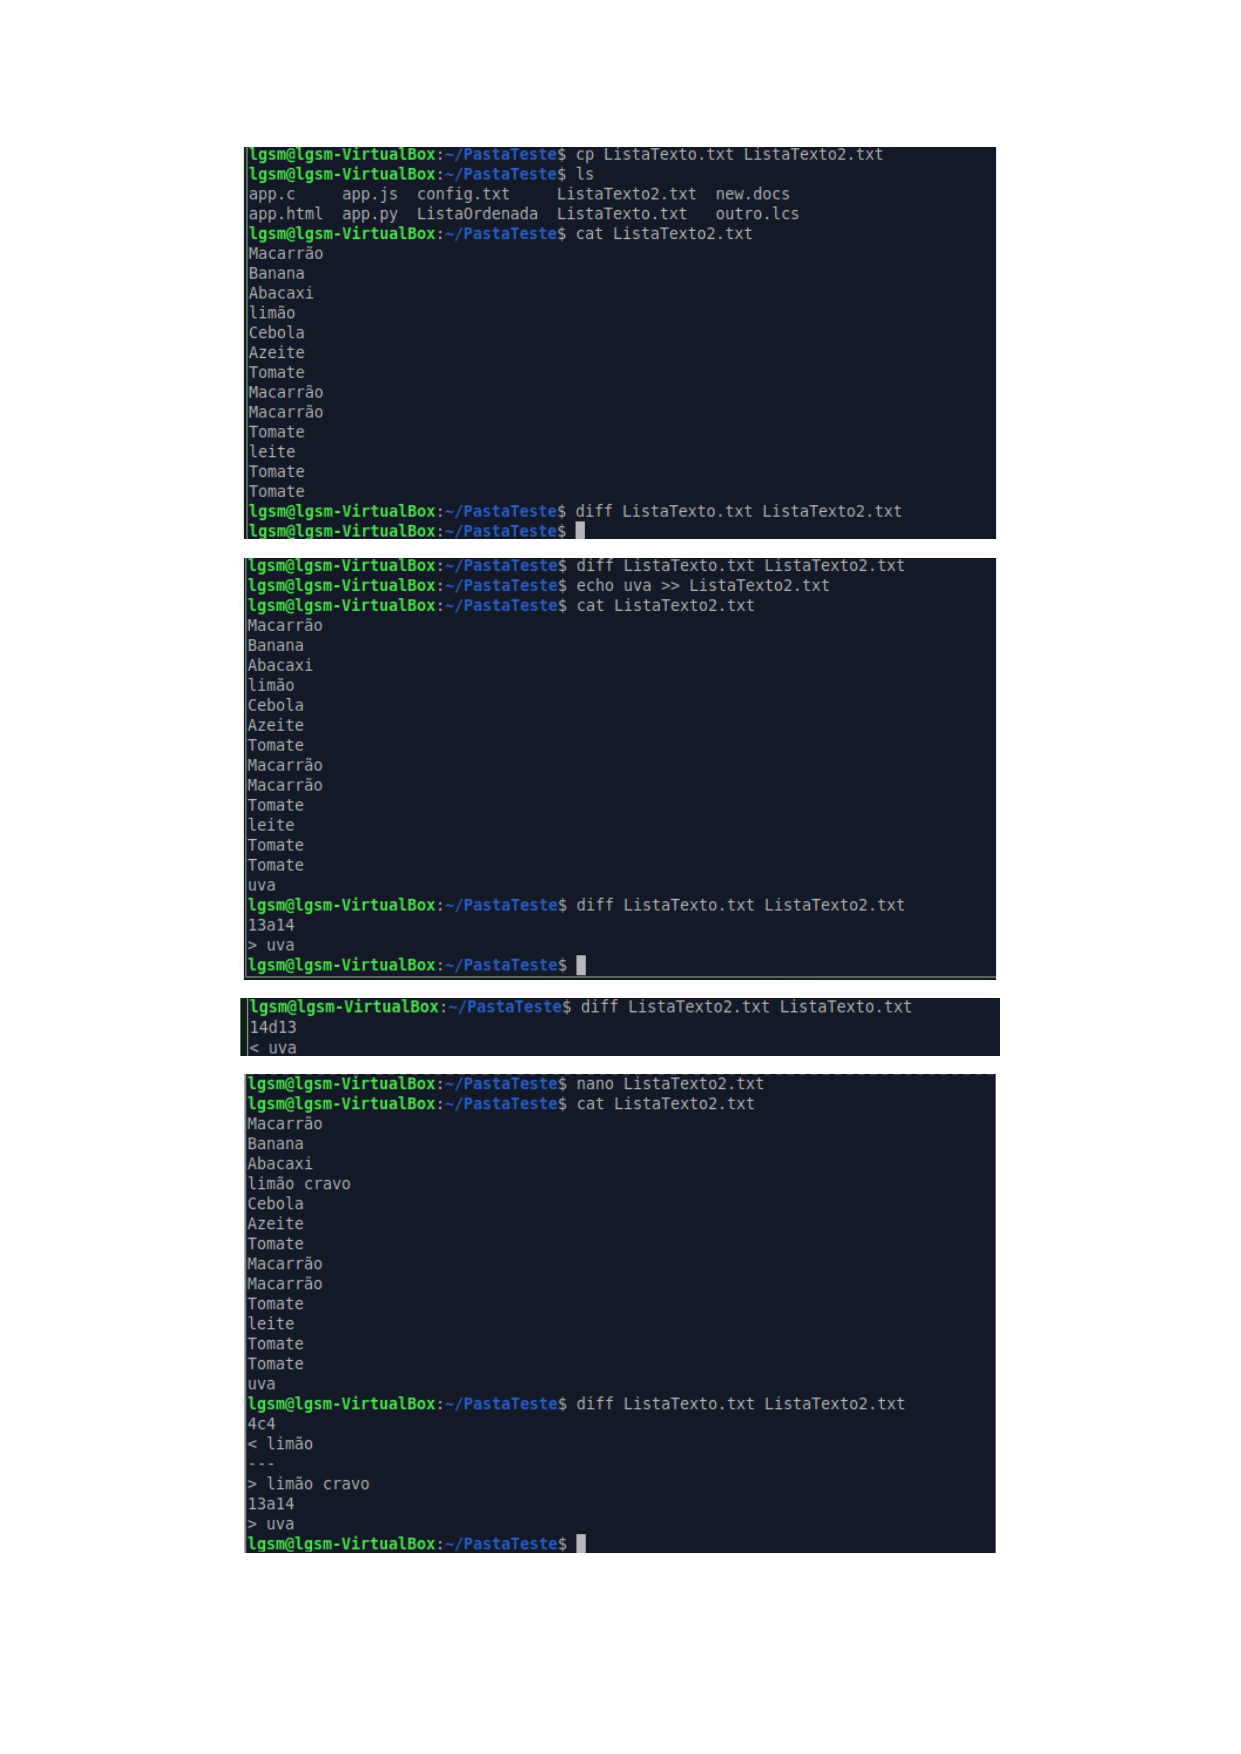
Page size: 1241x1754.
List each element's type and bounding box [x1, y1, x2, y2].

picture [243, 558, 997, 980]
picture [243, 147, 997, 539]
picture [240, 998, 1000, 1056]
picture [244, 1074, 996, 1553]
